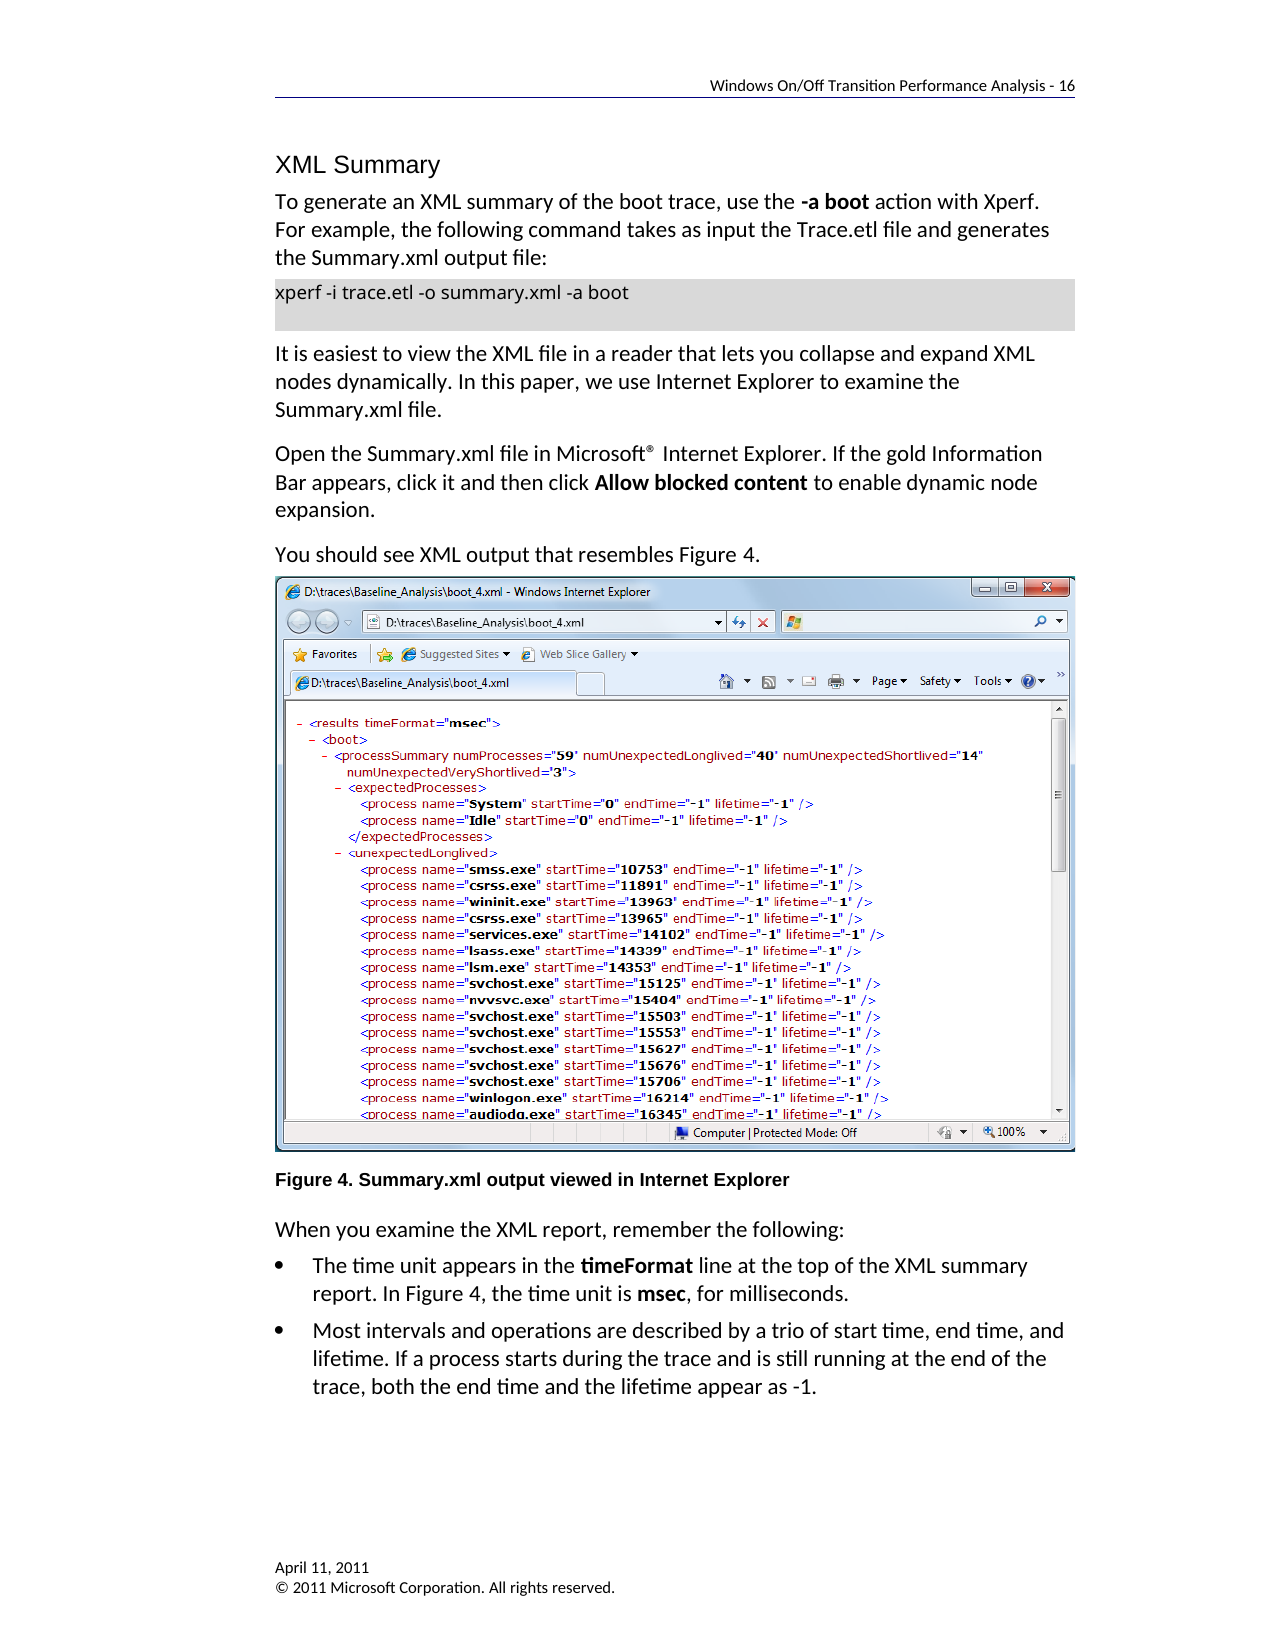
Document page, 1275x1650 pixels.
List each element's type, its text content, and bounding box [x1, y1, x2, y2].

text You should see XML output that resembles Figure 4. [275, 540, 1075, 568]
list The time unit appears in the timeFormat line at the top of the XML summary report. In Figure 4, the time unit is msec, for milliseconds. [275, 1252, 1075, 1308]
text Figure 4. Summary.xml output viewed in Internet Explorer [275, 1169, 1075, 1190]
text xperf -i trace.etl -o summary.xml -a boot [275, 279, 1075, 305]
subtitle XML Summary [275, 150, 1075, 179]
text When you examine the XML report, remember the following: [275, 1215, 1075, 1243]
text It is easiest to view the XML file in a reader that lets you collapse and expand XML nodes dynamically. In this paper, we use Internet Explorer to examine the Summary.xml file. [275, 339, 1075, 423]
picture [275, 576, 1075, 1152]
list Most intervals and operations are described by a trio of start time, end time, and lifetime. If a process starts during the trace and is still running at the end of the trace, both the end time and the lifetime appear as -1. [275, 1316, 1075, 1400]
text Open the Summary.xml file in Microsoft® Internet Explorer. If the gold Information Bar appears, click it and then click Allow blocked content to enable dynamic node expansion. [275, 439, 1075, 524]
text To generate an XML summary of the boot trace, use the -a boot action with Xperf. For example, the following command takes as input the Trace.etl file and generates the Summary.xml output file: [275, 187, 1075, 271]
